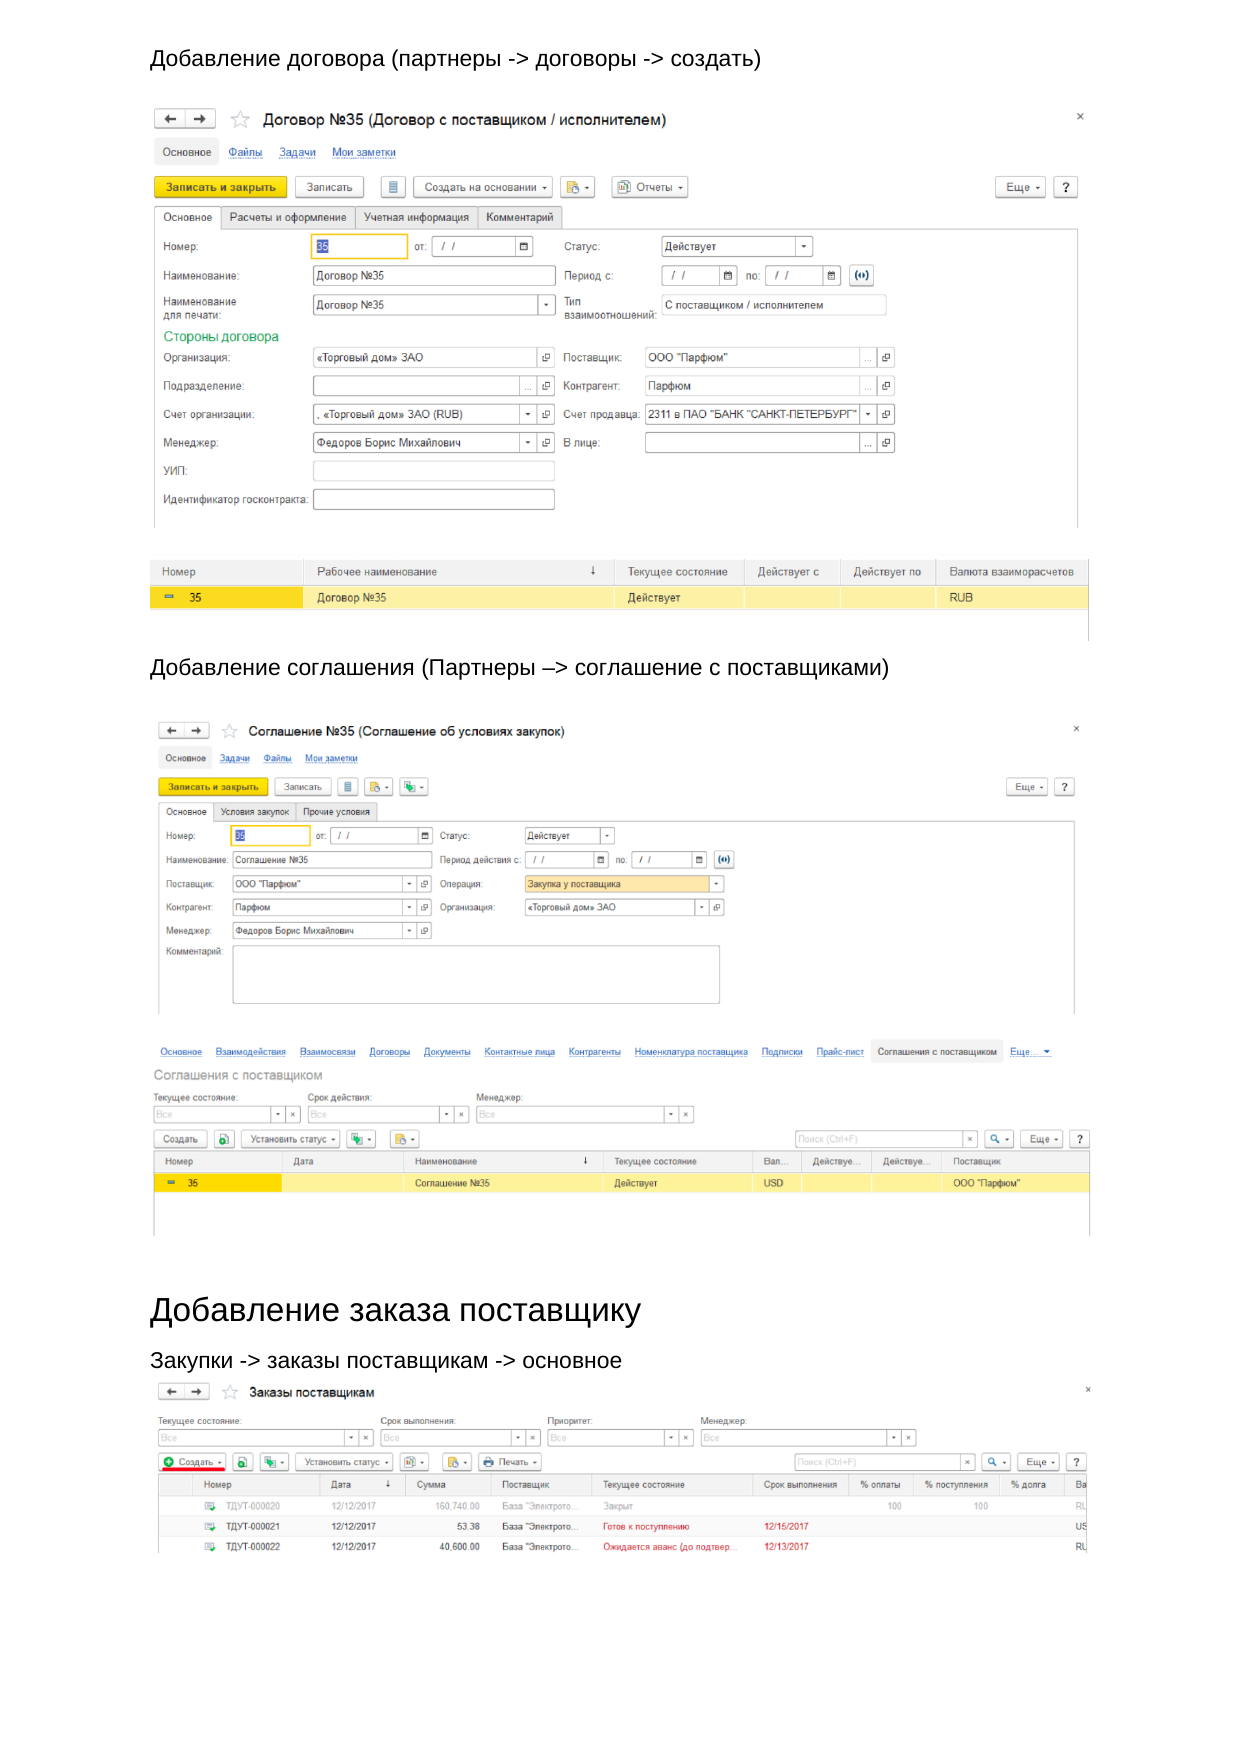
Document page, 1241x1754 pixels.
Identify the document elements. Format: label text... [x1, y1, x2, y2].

picture [150, 1377, 1091, 1569]
text Добавление договора (партнеры -> договоры -> создать) [150, 45, 1090, 71]
subtitle Добавление заказа поставщику [150, 1290, 1090, 1328]
picture [150, 105, 1091, 556]
text Закупки -> заказы поставщикам -> основное [150, 1347, 1090, 1373]
picture [150, 1035, 1091, 1249]
picture [150, 714, 1091, 1032]
text Добавление соглашения (Партнеры –> соглашение с поставщиками) [150, 654, 1090, 680]
picture [150, 559, 1091, 650]
